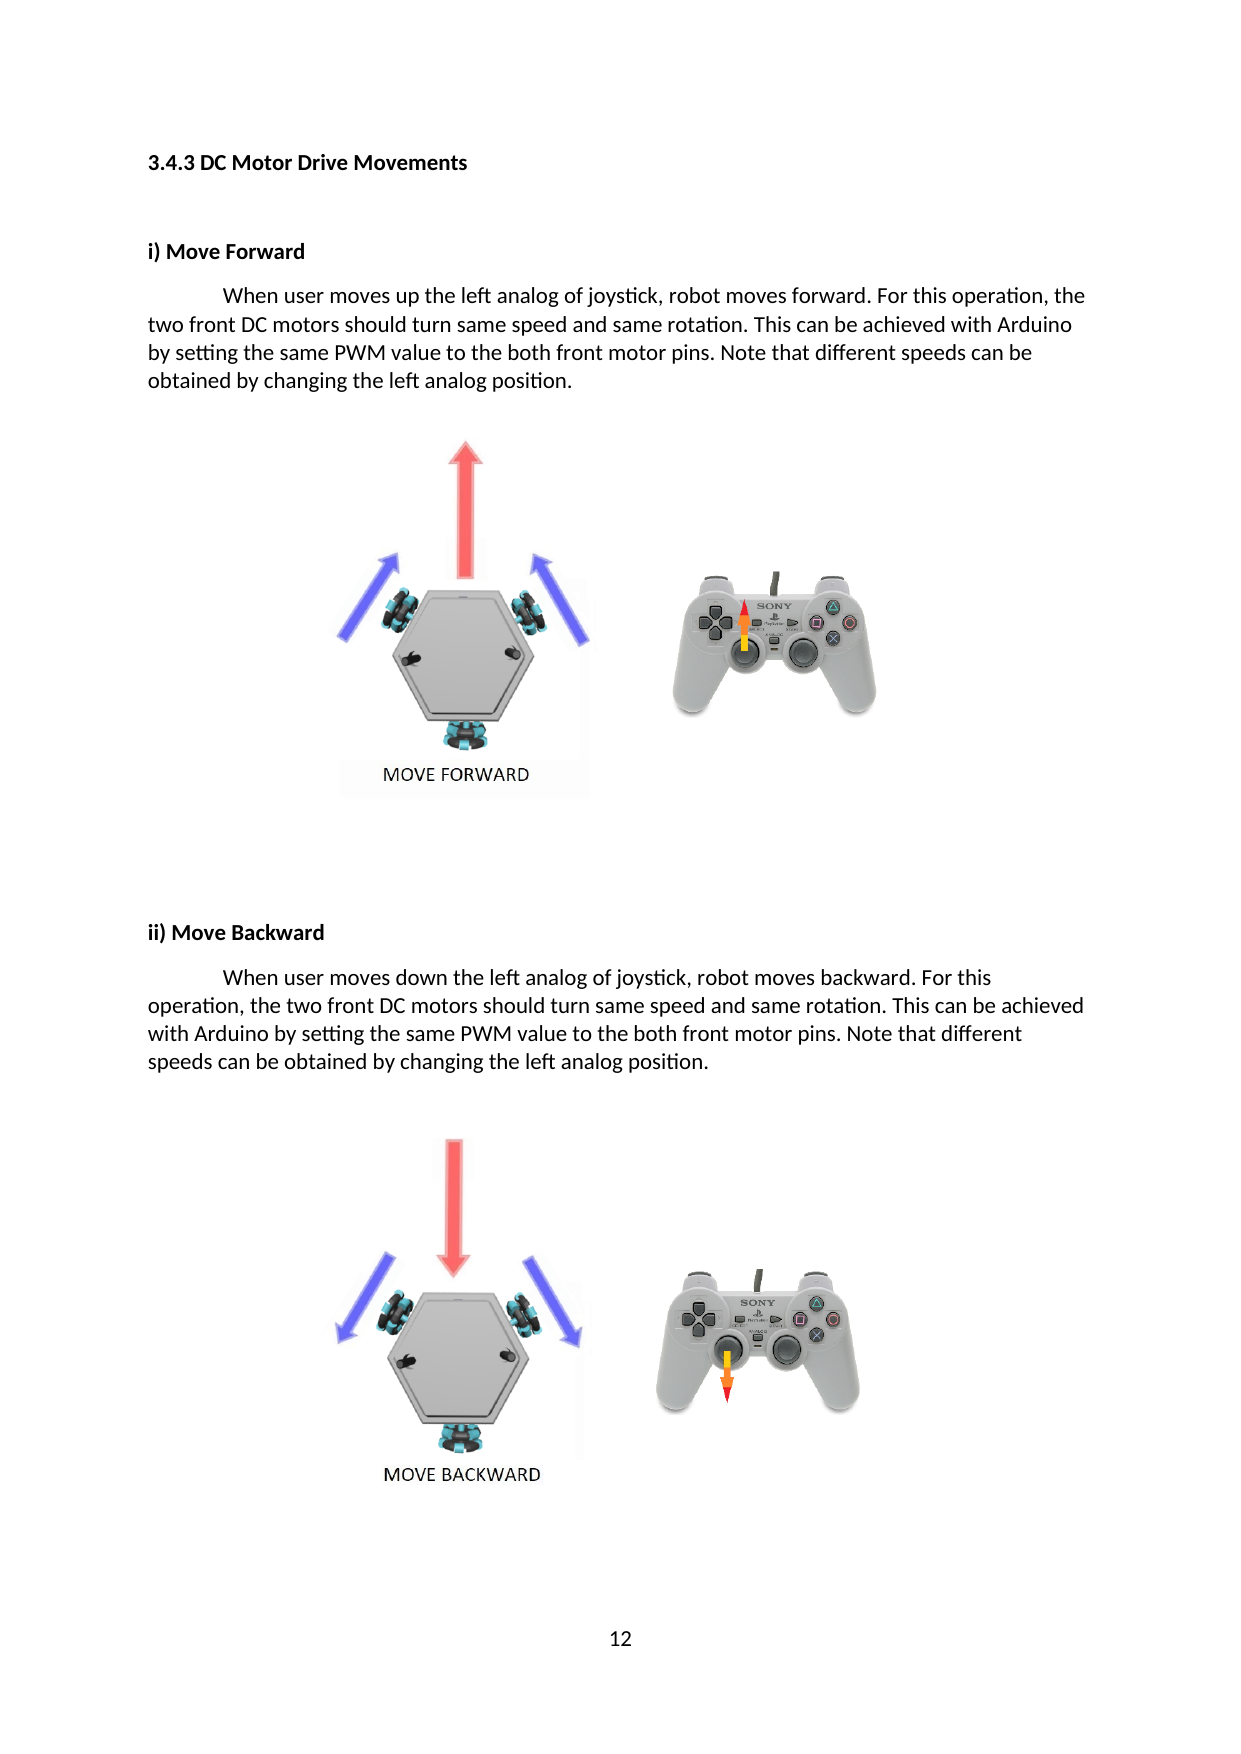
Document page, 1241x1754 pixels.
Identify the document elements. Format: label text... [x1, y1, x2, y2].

picture [321, 410, 920, 809]
text ii) Move Backward [148, 918, 1093, 947]
text When user moves up the left analog of joystick, robot moves forward. For this operation, the two front DC motors should turn same speed and same rotation. This can be achieved with Arduino by setting the same PWM value to the both front motor pins. Note that different speeds can be obtained by changing the left analog position. [148, 282, 1093, 394]
text i) Move Forward [148, 237, 1093, 265]
text When user moves down the left analog of joystick, robot moves backward. For this operation, the two front DC motors should turn same speed and same rotation. This can be achieved with Arduino by setting the same PWM value to the both front motor pins. Note that different speeds can be obtained by changing the left analog position. [148, 963, 1093, 1075]
text 3.4.3 DC Motor Drive Movements [148, 148, 1093, 176]
picture [310, 1092, 930, 1500]
